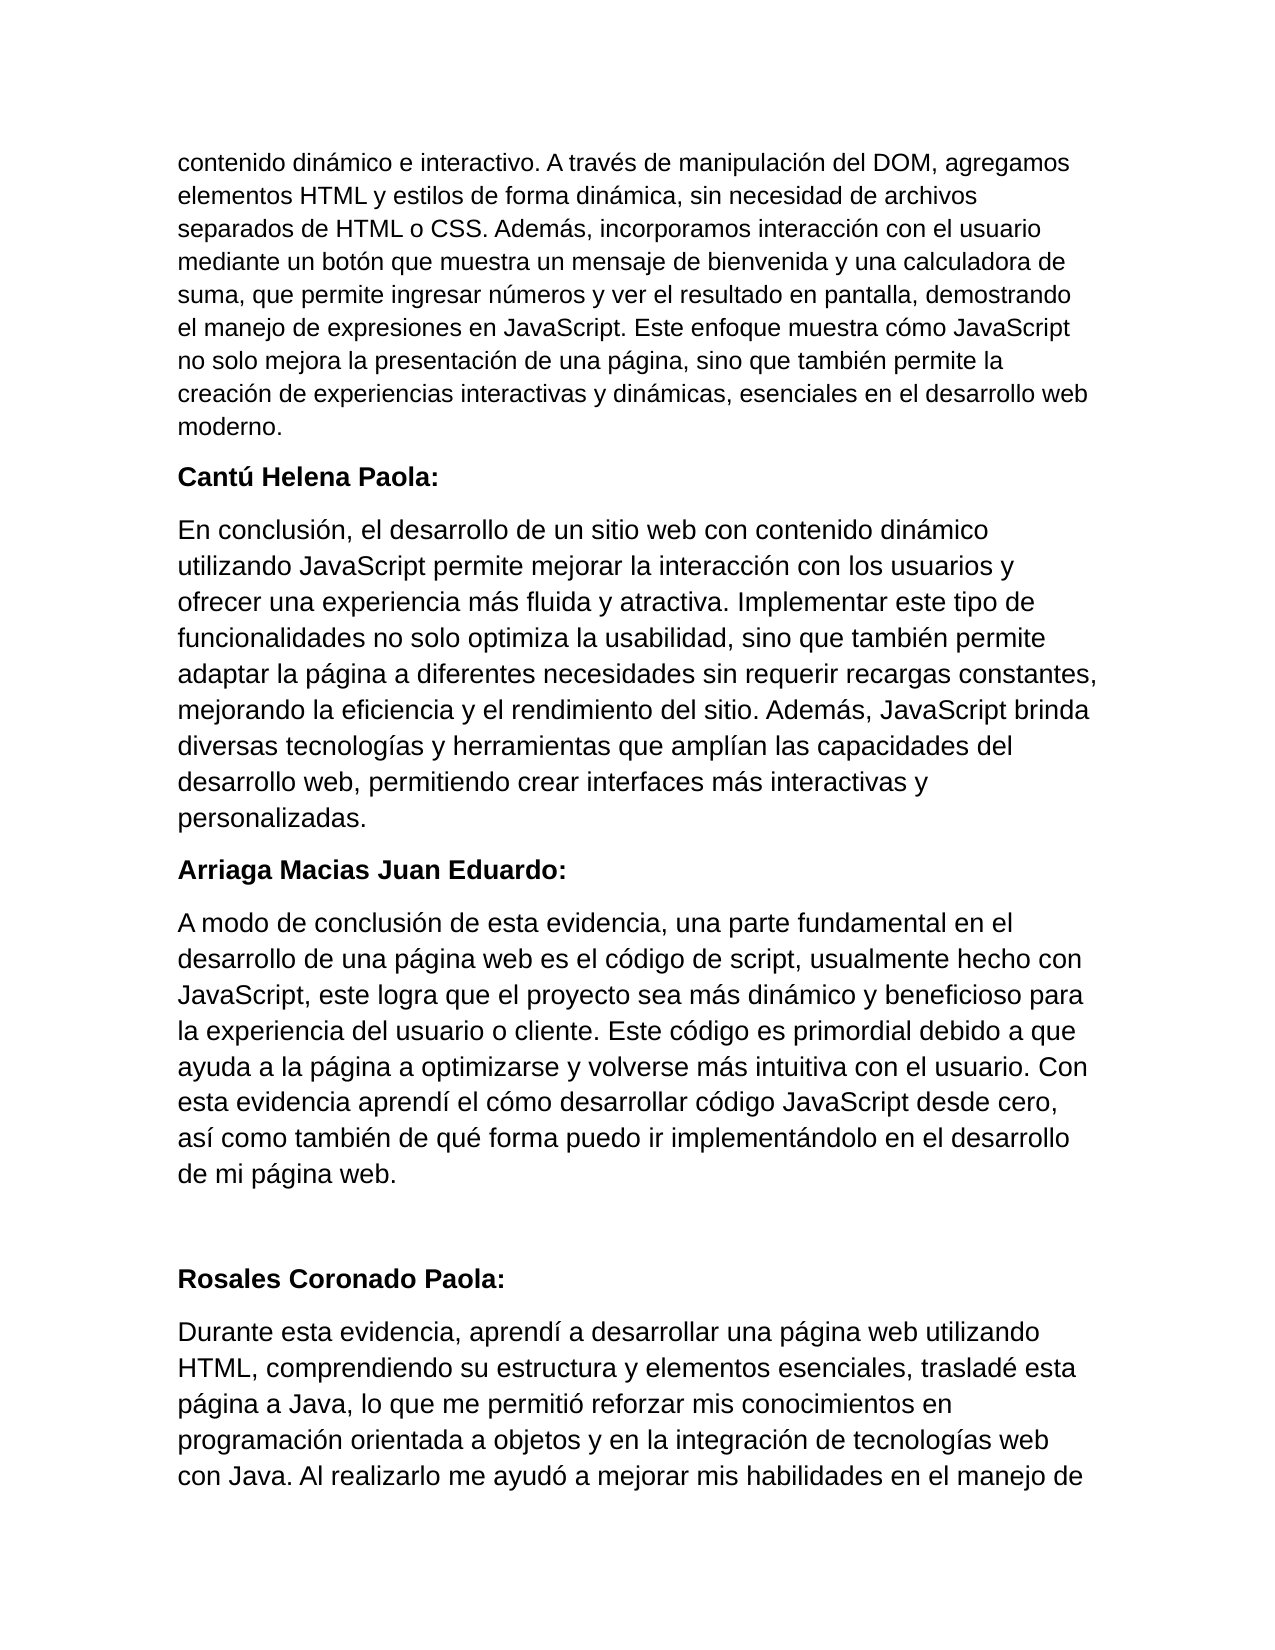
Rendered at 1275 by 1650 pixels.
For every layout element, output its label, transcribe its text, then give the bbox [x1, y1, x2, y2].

text A modo de conclusión de esta evidencia, una parte fundamental en el desarrollo de una página web es el código de script, usualmente hecho con JavaScript, este logra que el proyecto sea más dinámico y beneficioso para la experiencia del usuario o cliente. Este código es primordial debido a que ayuda a la página a optimizarse y volverse más intuitiva con el usuario. Con esta evidencia aprendí el cómo desarrollar código JavaScript desde cero, así como también de qué forma puedo ir implementándolo en el desarrollo de mi página web. [177, 907, 1098, 1189]
text En conclusión, el desarrollo de un sitio web con contenido dinámico utilizando JavaScript permite mejorar la interacción con los usuarios y ofrecer una experiencia más fluida y atractiva. Implementar este tipo de funcionalidades no solo optimiza la usabilidad, sino que también permite adaptar la página a diferentes necesidades sin requerir recargas constantes, mejorando la eficiencia y el rendimiento del sitio. Además, JavaScript brinda diversas tecnologías y herramientas que amplían las capacidades del desarrollo web, permitiendo crear interfaces más interactivas y personalizadas. [177, 514, 1098, 833]
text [177, 148, 1098, 441]
text Cantú Helena Paola: [177, 461, 1098, 493]
text Rosales Coronado Paola: [177, 1263, 1098, 1295]
text Arriaga Macias Juan Eduardo: [177, 854, 1098, 885]
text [177, 1316, 1098, 1491]
